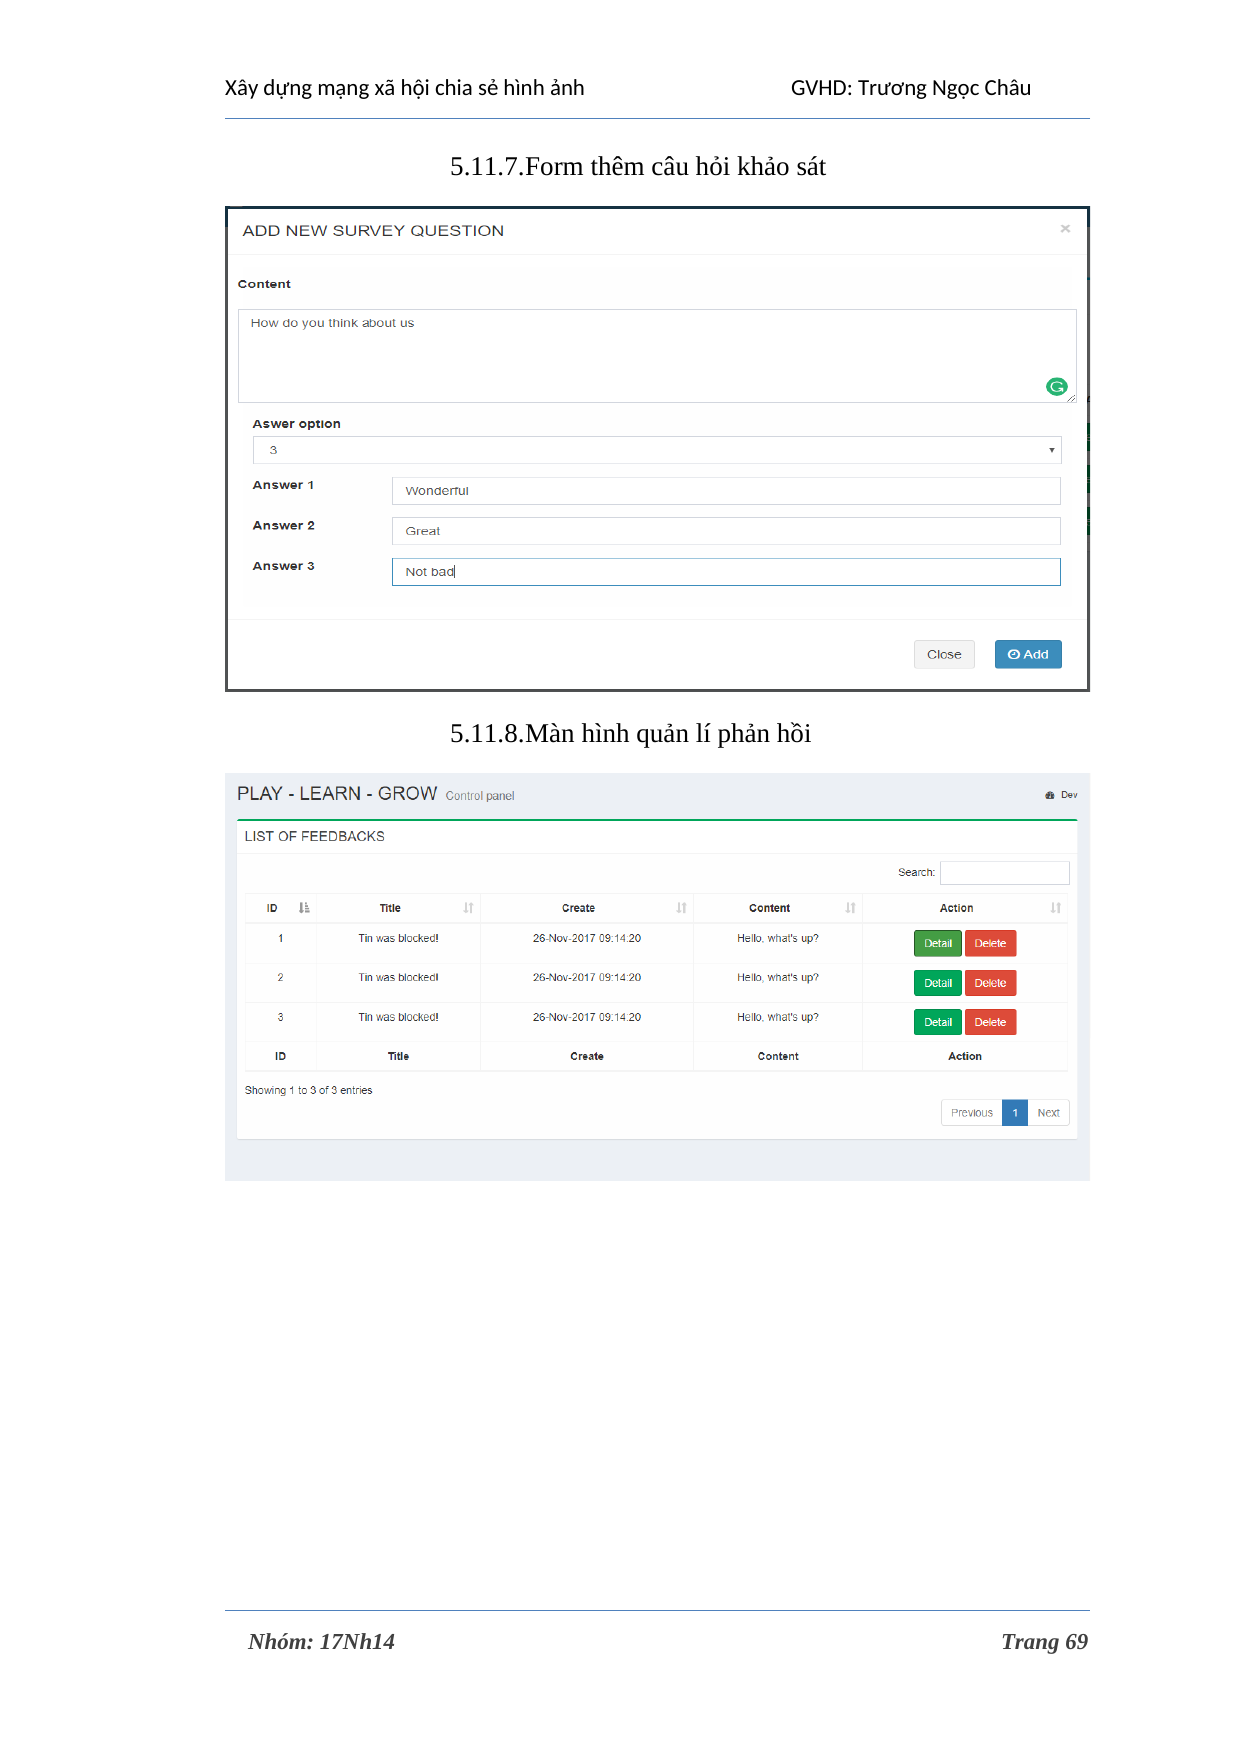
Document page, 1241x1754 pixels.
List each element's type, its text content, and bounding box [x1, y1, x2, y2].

list Form thêm câu hỏi khảo sát [450, 150, 1090, 181]
picture [225, 773, 1091, 1181]
picture [225, 206, 1091, 692]
list Màn hình quản lí phản hồi [450, 717, 1090, 748]
